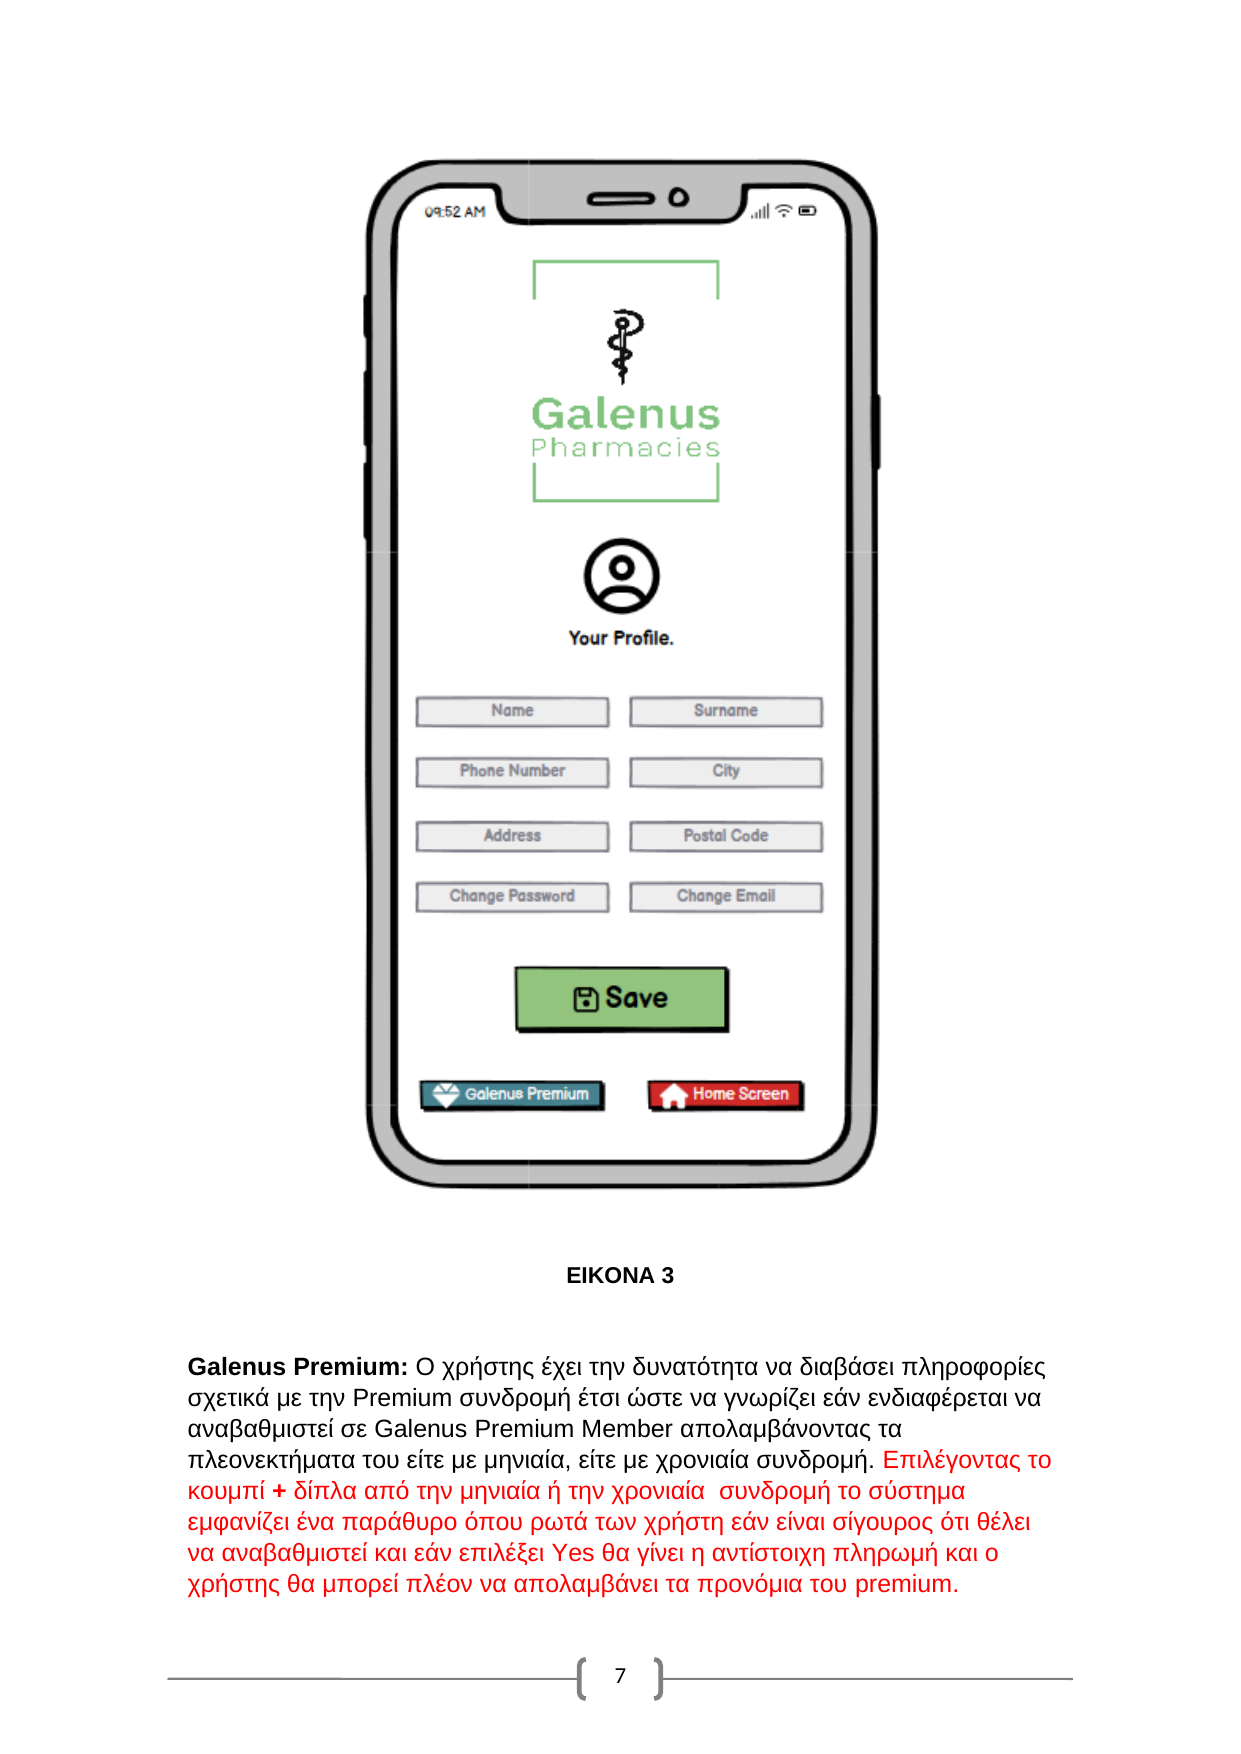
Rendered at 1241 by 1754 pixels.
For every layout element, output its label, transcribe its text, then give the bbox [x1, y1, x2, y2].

text Galenus Premium: Ο χρήστης έχει την δυνατότητα να διαβάσει πληροφορίες σχετικά με την Premium συνδρομή έτσι ώστε να γνωρίζει εάν ενδιαφέρεται να αναβαθμιστεί σε Galenus Premium Member απολαμβάνοντας τα πλεονεκτήματα του είτε με μηνιαία, είτε με χρονιαία συνδρομή. Επιλέγοντας το κουμπί + δίπλα από την μηνιαία ή την χρονιαία συνδρομή το σύστημα εμφανίζει ένα παράθυρο όπου ρωτά των χρήστη εάν είναι σίγουρος ότι θέλει να αναβαθμιστεί και εάν επιλέξει Yes θα γίνει η αντίστοιχη πληρωμή και ο χρήστης θα μπορεί πλέον να απολαμβάνει τα προνόμια του premium. [187, 1352, 1053, 1598]
text ΕΙΚΟΝΑ 3 [187, 1262, 1053, 1288]
picture [354, 150, 887, 1198]
